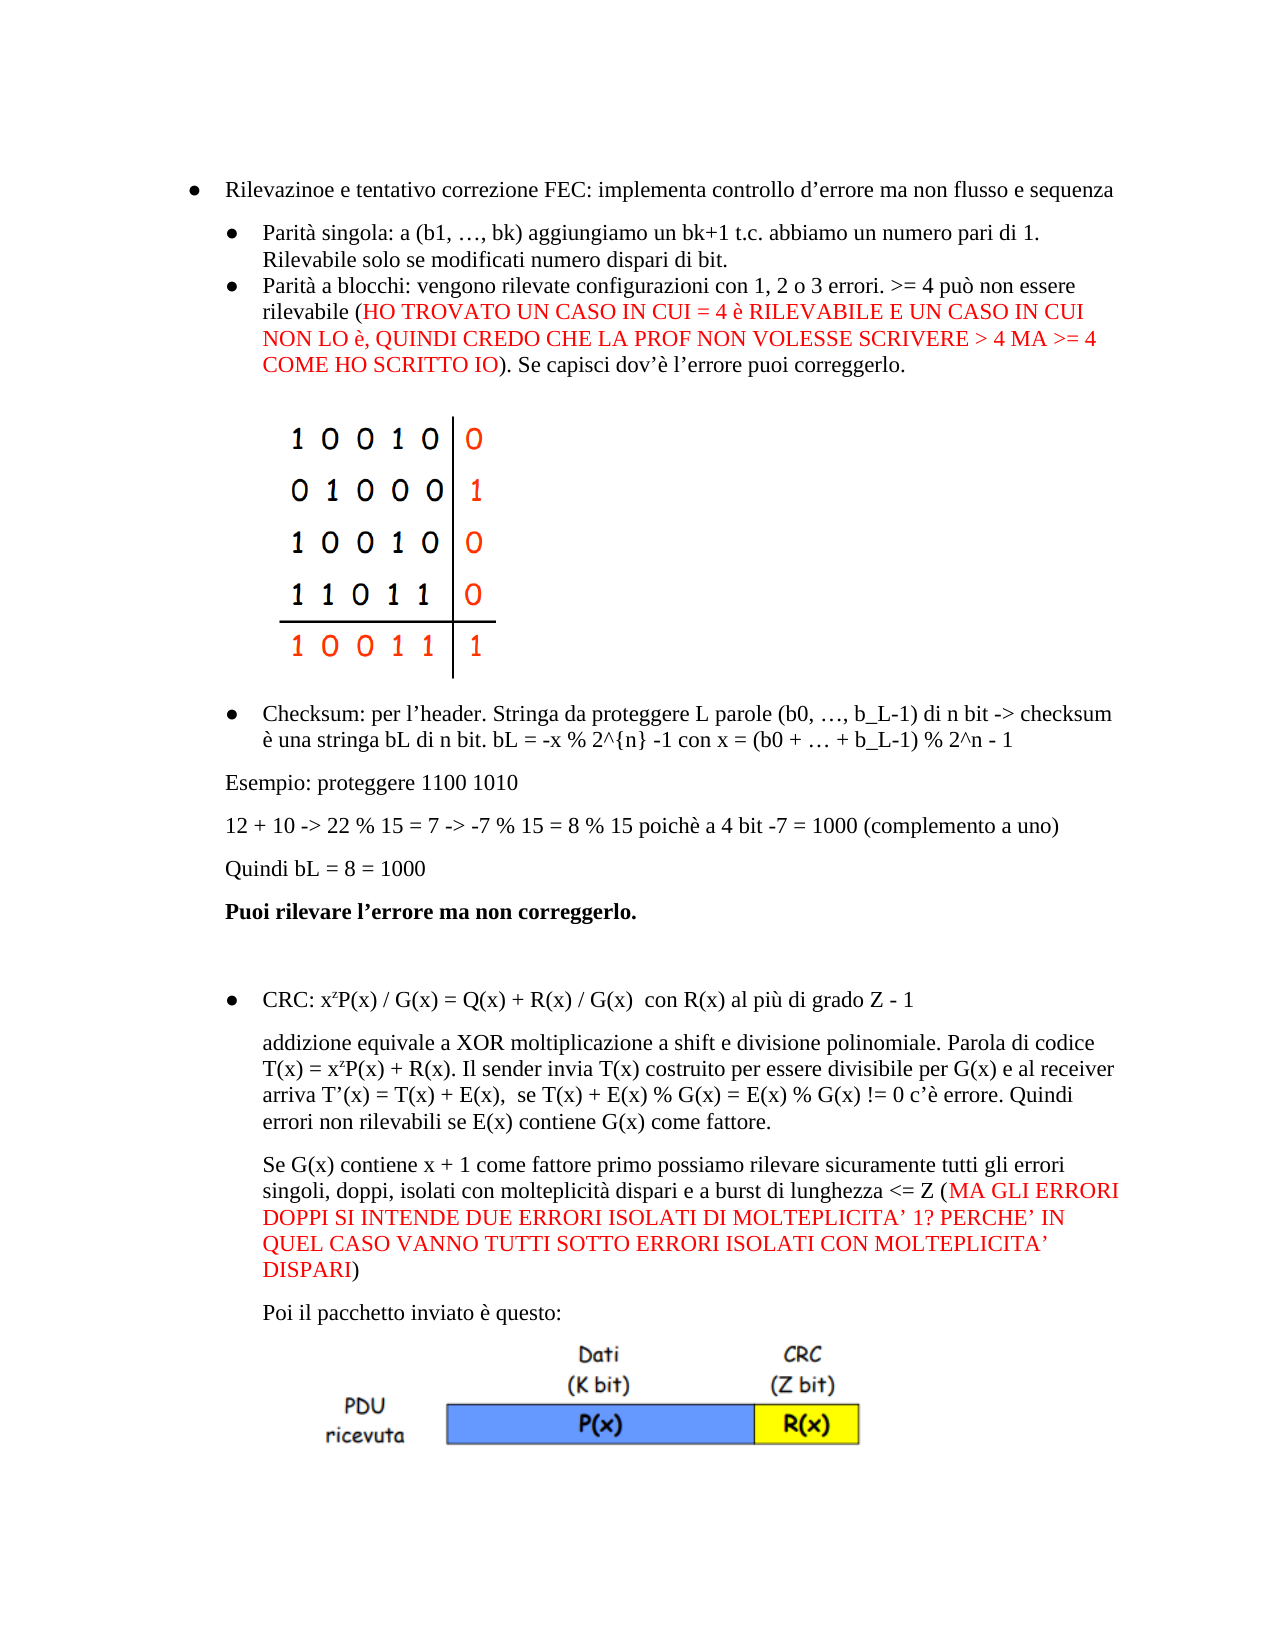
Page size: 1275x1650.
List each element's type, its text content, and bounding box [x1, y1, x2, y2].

text addizione equivale a XOR moltiplicazione a shift e divisione polinomiale. Parola di codice T(x) = xzP(x) + R(x). Il sender invia T(x) costruito per essere divisibile per G(x) e al receiver arriva T’(x) = T(x) + E(x), se T(x) + E(x) % G(x) = E(x) % G(x) != 0 c’è errore. Quindi errori non rilevabili se E(x) contiene G(x) come fattore. [262, 1029, 1125, 1134]
list Checksum: per l’header. Stringa da proteggere L parole (b0, …, b_L-1) di n bit -> checksum è una stringa bL di n bit. bL = -x % 2^{n} -1 con x = (b0 + … + b_L-1) % 2^n - 1 [225, 699, 1125, 752]
list Parità a blocchi: vengono rilevate configurazioni con 1, 2 o 3 errori. >= 4 può non essere rilevabile (HO TROVATO UN CASO IN CUI = 4 è RILEVABILE E UN CASO IN CUI NON LO è, QUINDI CREDO CHE LA PROF NON VOLESSE SCRIVERE > 4 MA >= 4 COME HO SCRITTO IO). Se capisci dov’è l’errore puoi correggerlo. [225, 272, 1125, 377]
picture [262, 394, 508, 683]
text Se G(x) contiene x + 1 come fattore primo possiamo rilevare sicuramente tutti gli errori singoli, doppi, isolati con molteplicità dispari e a burst di lunghezza <= Z (MA GLI ERRORI DOPPI SI INTENDE DUE ERRORI ISOLATI DI MOLTEPLICITA’ 1? PERCHE’ IN QUEL CASO VANNO TUTTI SOTTO ERRORI ISOLATI CON MOLTEPLICITA’ DISPARI) [262, 1151, 1125, 1283]
text Puoi rilevare l’errore ma non correggerlo. [187, 898, 1125, 924]
picture [262, 1342, 892, 1465]
list CRC: xzP(x) / G(x) = Q(x) + R(x) / G(x) con R(x) al più di grado Z - 1 [225, 986, 1125, 1012]
text 12 + 10 -> 22 % 15 = 7 -> -7 % 15 = 8 % 15 poichè a 4 bit -7 = 1000 (complemento a uno) [187, 812, 1125, 838]
list Rilevazinoe e tentativo correzione FEC: implementa controllo d’errore ma non flusso e sequenza [187, 176, 1125, 203]
list Parità singola: a (b1, …, bk) aggiungiamo un bk+1 t.c. abbiamo un numero pari di 1. Rilevabile solo se modificati numero dispari di bit. [225, 219, 1125, 272]
text Esempio: proteggere 1100 1010 [187, 769, 1125, 795]
text Quindi bL = 8 = 1000 [187, 855, 1125, 881]
text Poi il pacchetto inviato è questo: [262, 1299, 1125, 1326]
